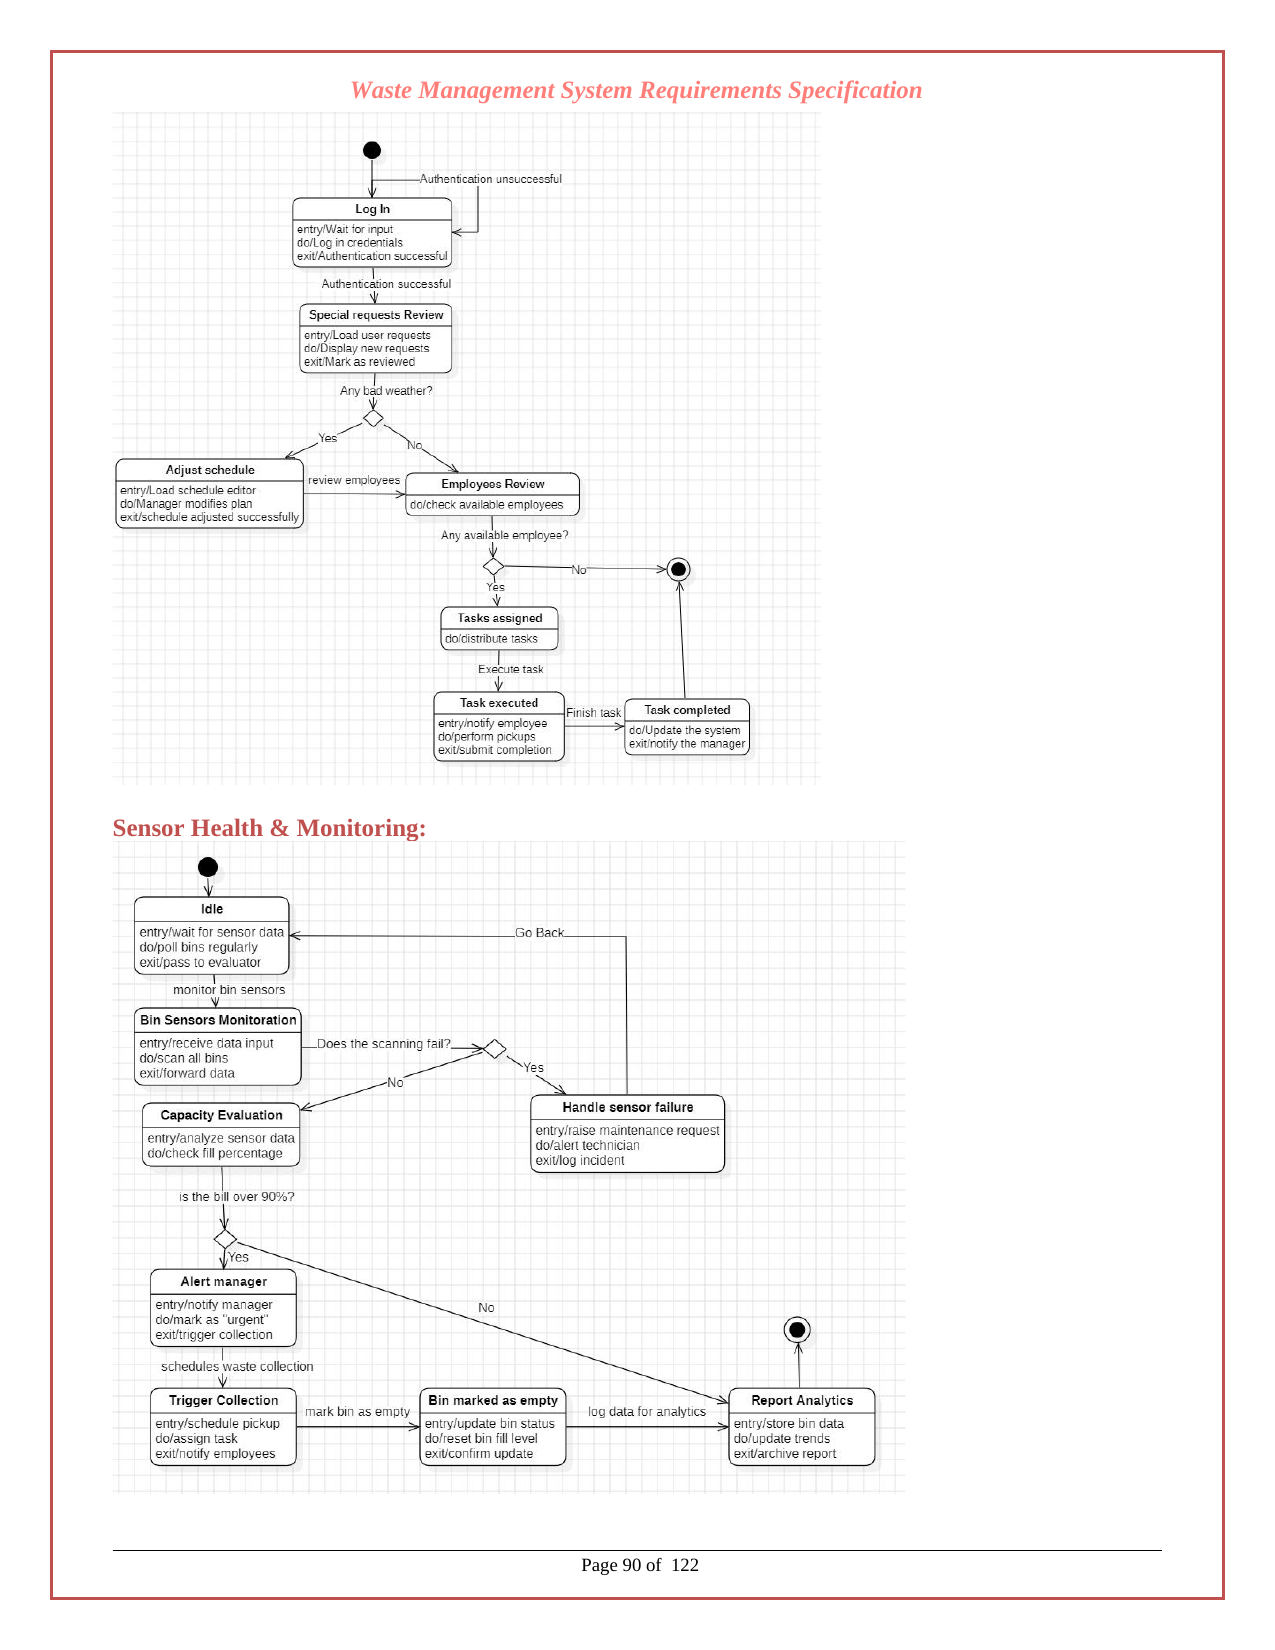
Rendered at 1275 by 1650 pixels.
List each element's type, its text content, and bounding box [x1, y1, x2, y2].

picture [112, 841, 906, 1494]
text Sensor Health & Monitoring: [112, 813, 1162, 842]
picture [112, 112, 822, 785]
